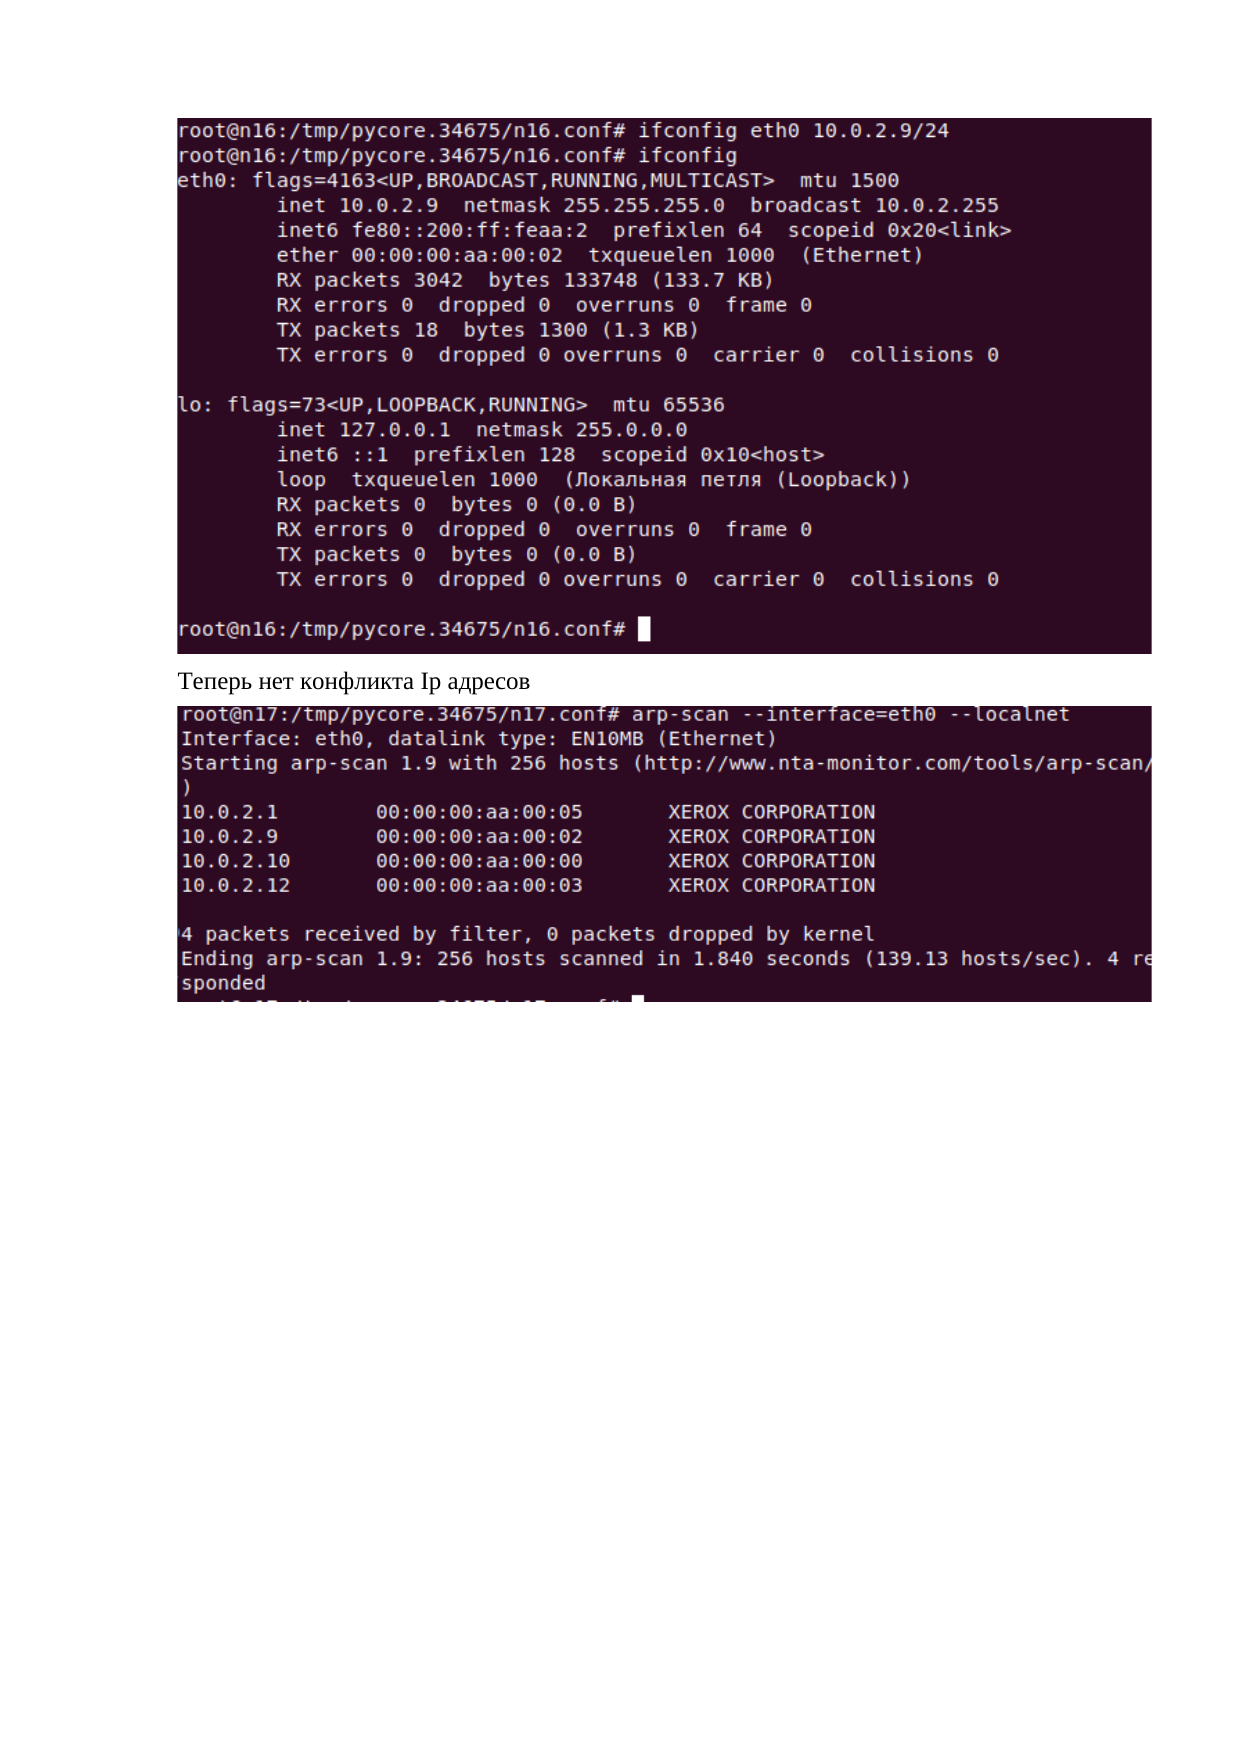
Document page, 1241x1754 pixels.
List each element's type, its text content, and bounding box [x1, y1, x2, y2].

text Теперь нет конфликта Ip адресов [177, 666, 1152, 694]
picture [177, 118, 1152, 654]
picture [177, 706, 1152, 1002]
